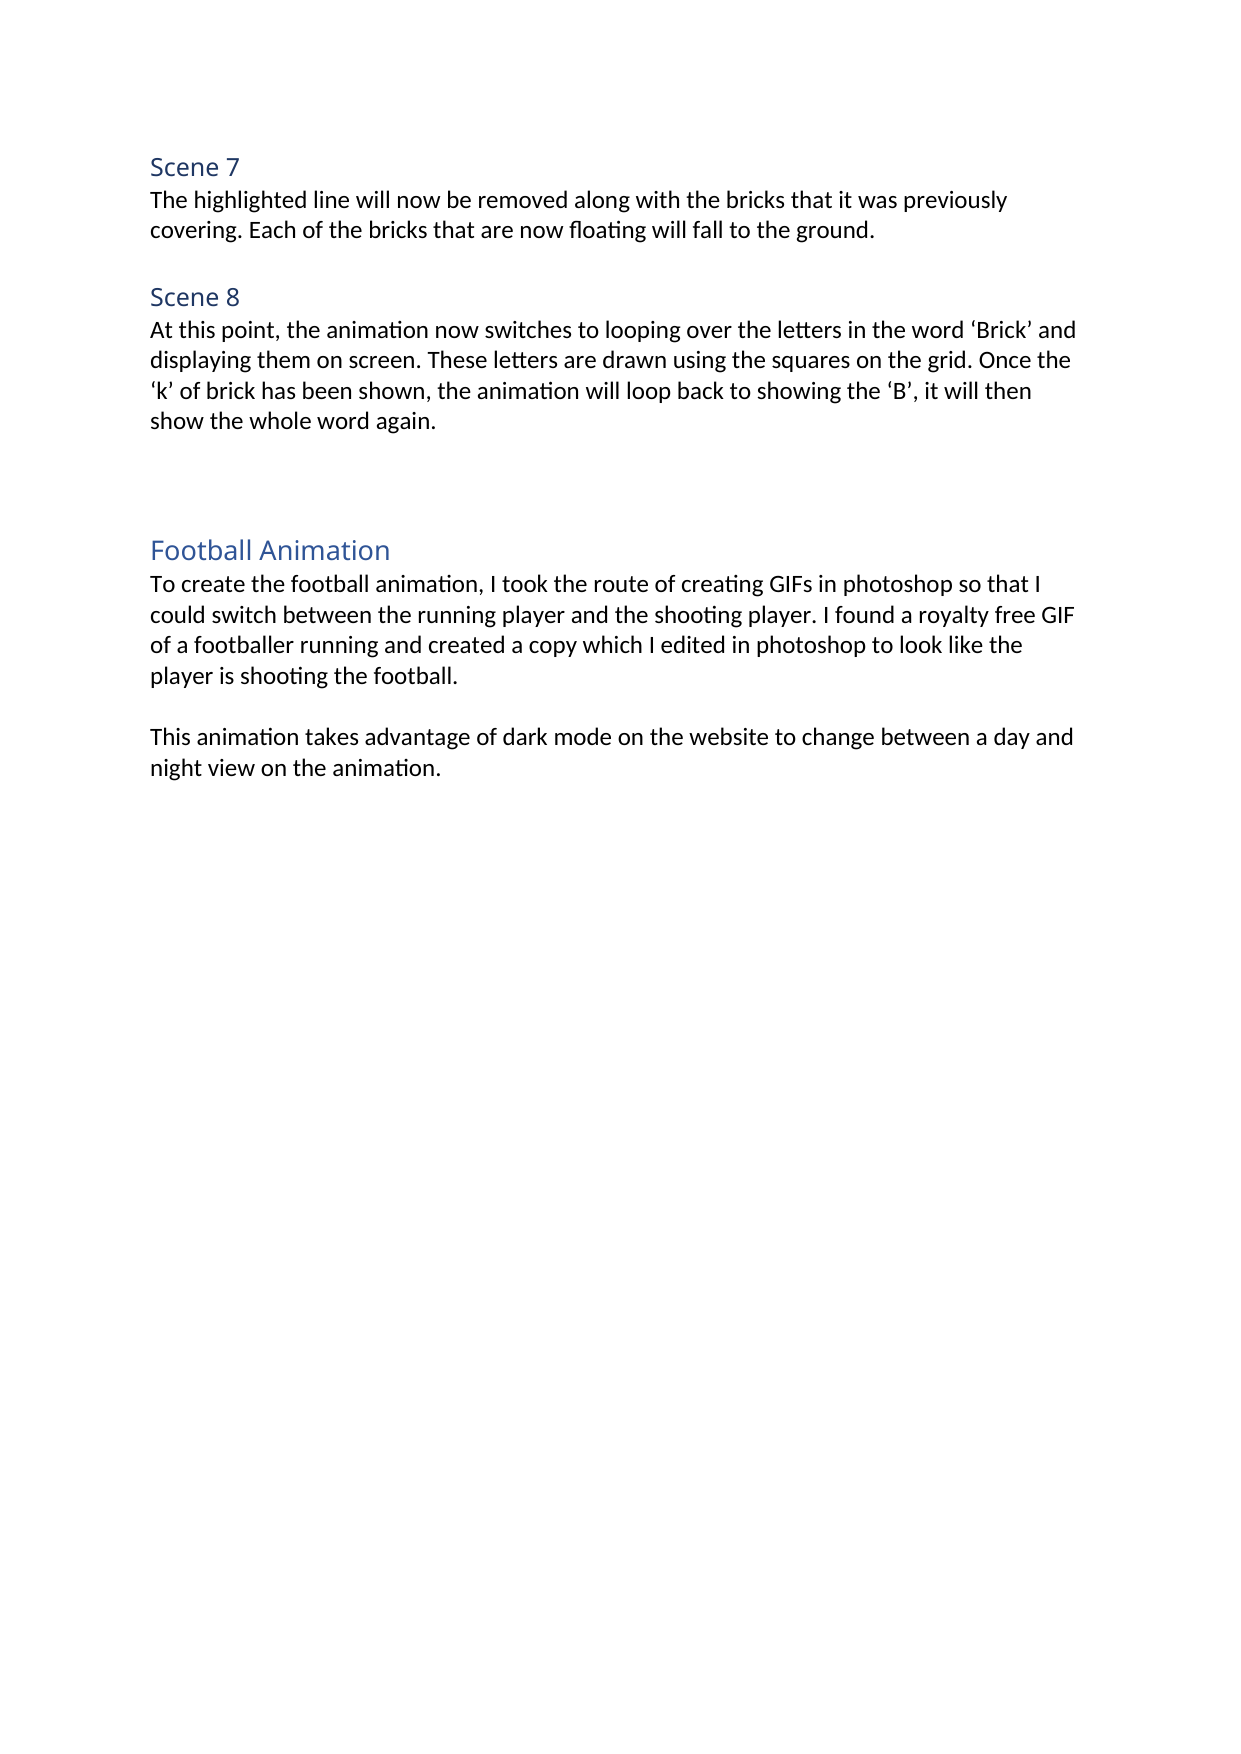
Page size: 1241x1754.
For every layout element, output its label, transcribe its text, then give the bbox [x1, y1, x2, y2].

subtitle Scene 8 [150, 280, 1090, 314]
text To create the football animation, I took the route of creating GIFs in photoshop so that I could switch between the running player and the shooting player. I found a royalty free GIF of a footballer running and created a copy which I edited in photoshop to look like the player is shooting the football. [150, 568, 1090, 691]
text At this point, the animation now switches to looping over the letters in the word ‘Brick’ and displaying them on screen. These letters are drawn using the squares on the grid. Once the ‘k’ of brick has been shown, the animation will loop back to showing the ‘B’, it will then show the whole word again. [150, 314, 1090, 436]
subtitle Scene 7 [150, 150, 1090, 184]
text This animation takes advantage of dark mode on the website to change between a day and night view on the animation. [150, 721, 1090, 782]
subtitle Football Animation [150, 532, 1090, 568]
text The highlighted line will now be removed along with the bricks that it was previously covering. Each of the bricks that are now floating will fall to the ground. [150, 184, 1090, 245]
